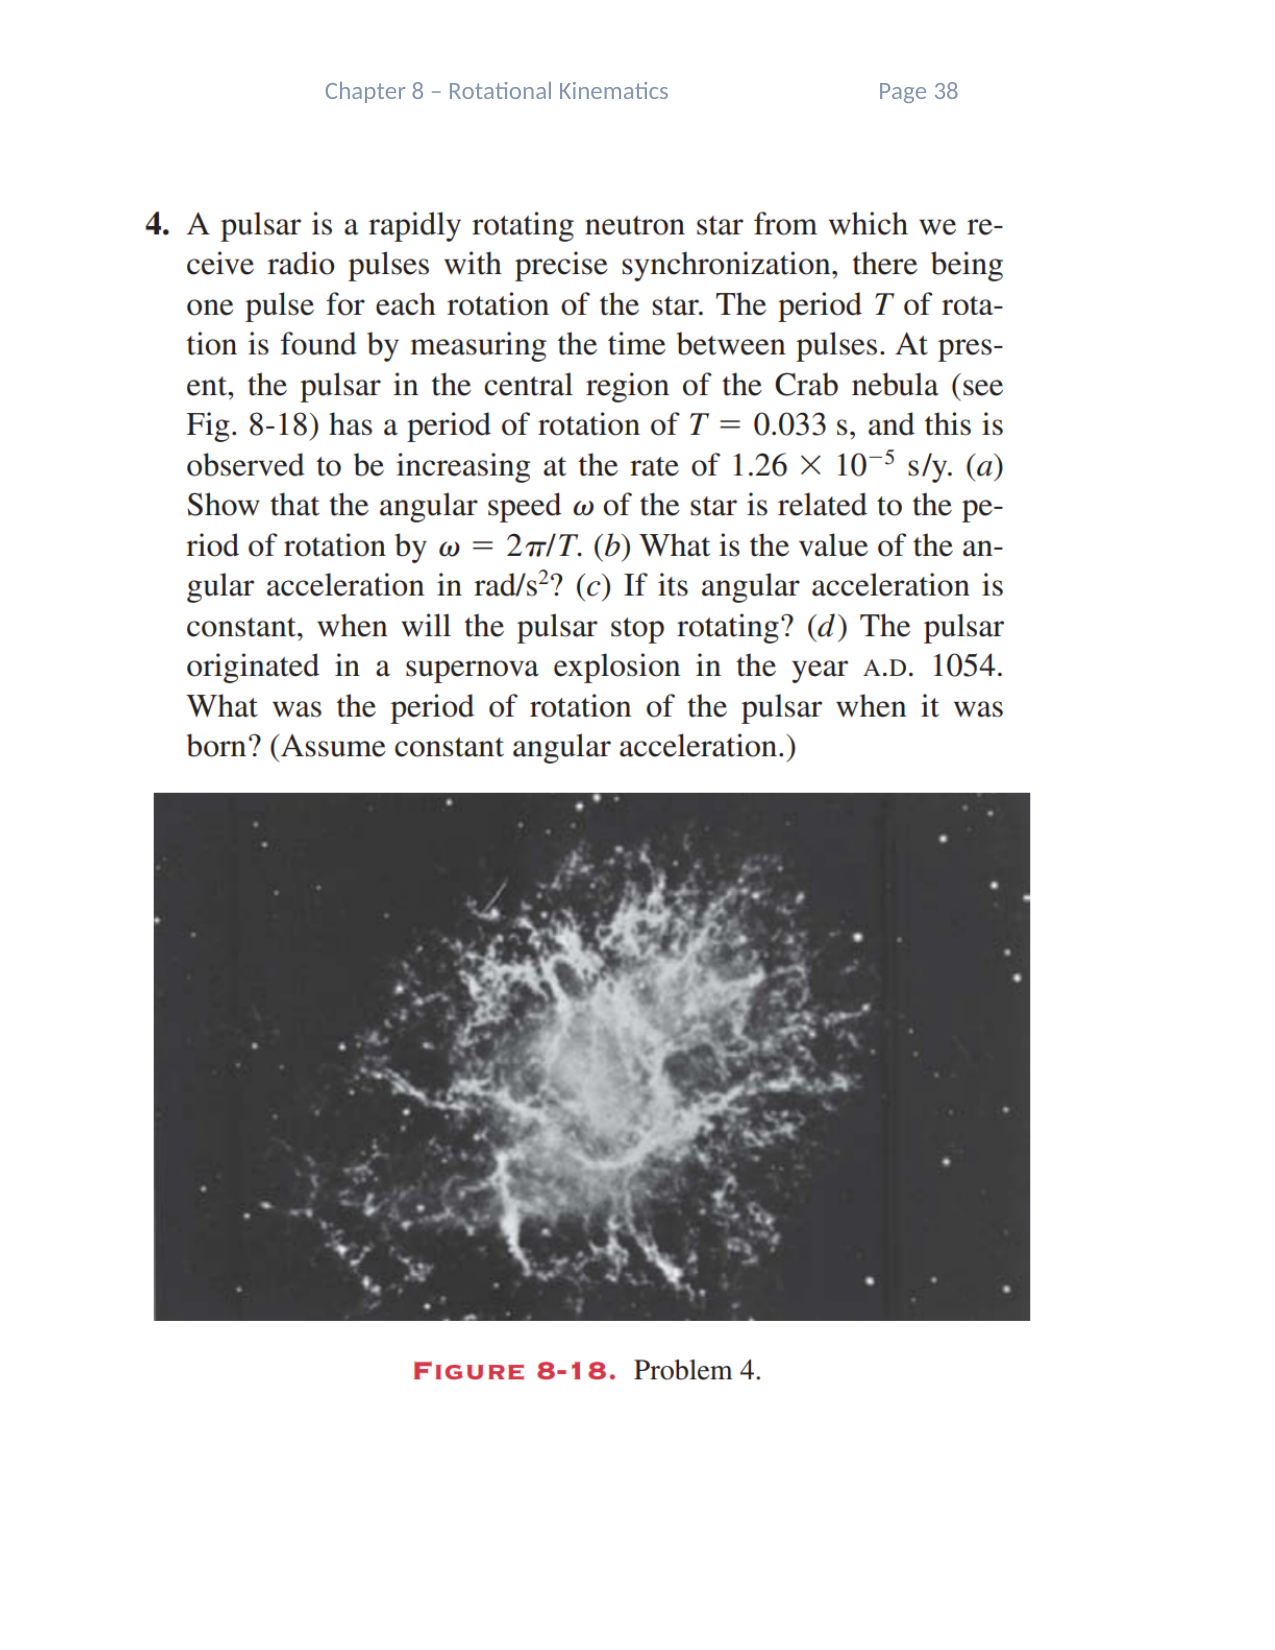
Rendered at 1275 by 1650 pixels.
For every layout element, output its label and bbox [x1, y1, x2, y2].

picture [135, 774, 1074, 1394]
picture [135, 199, 1052, 773]
